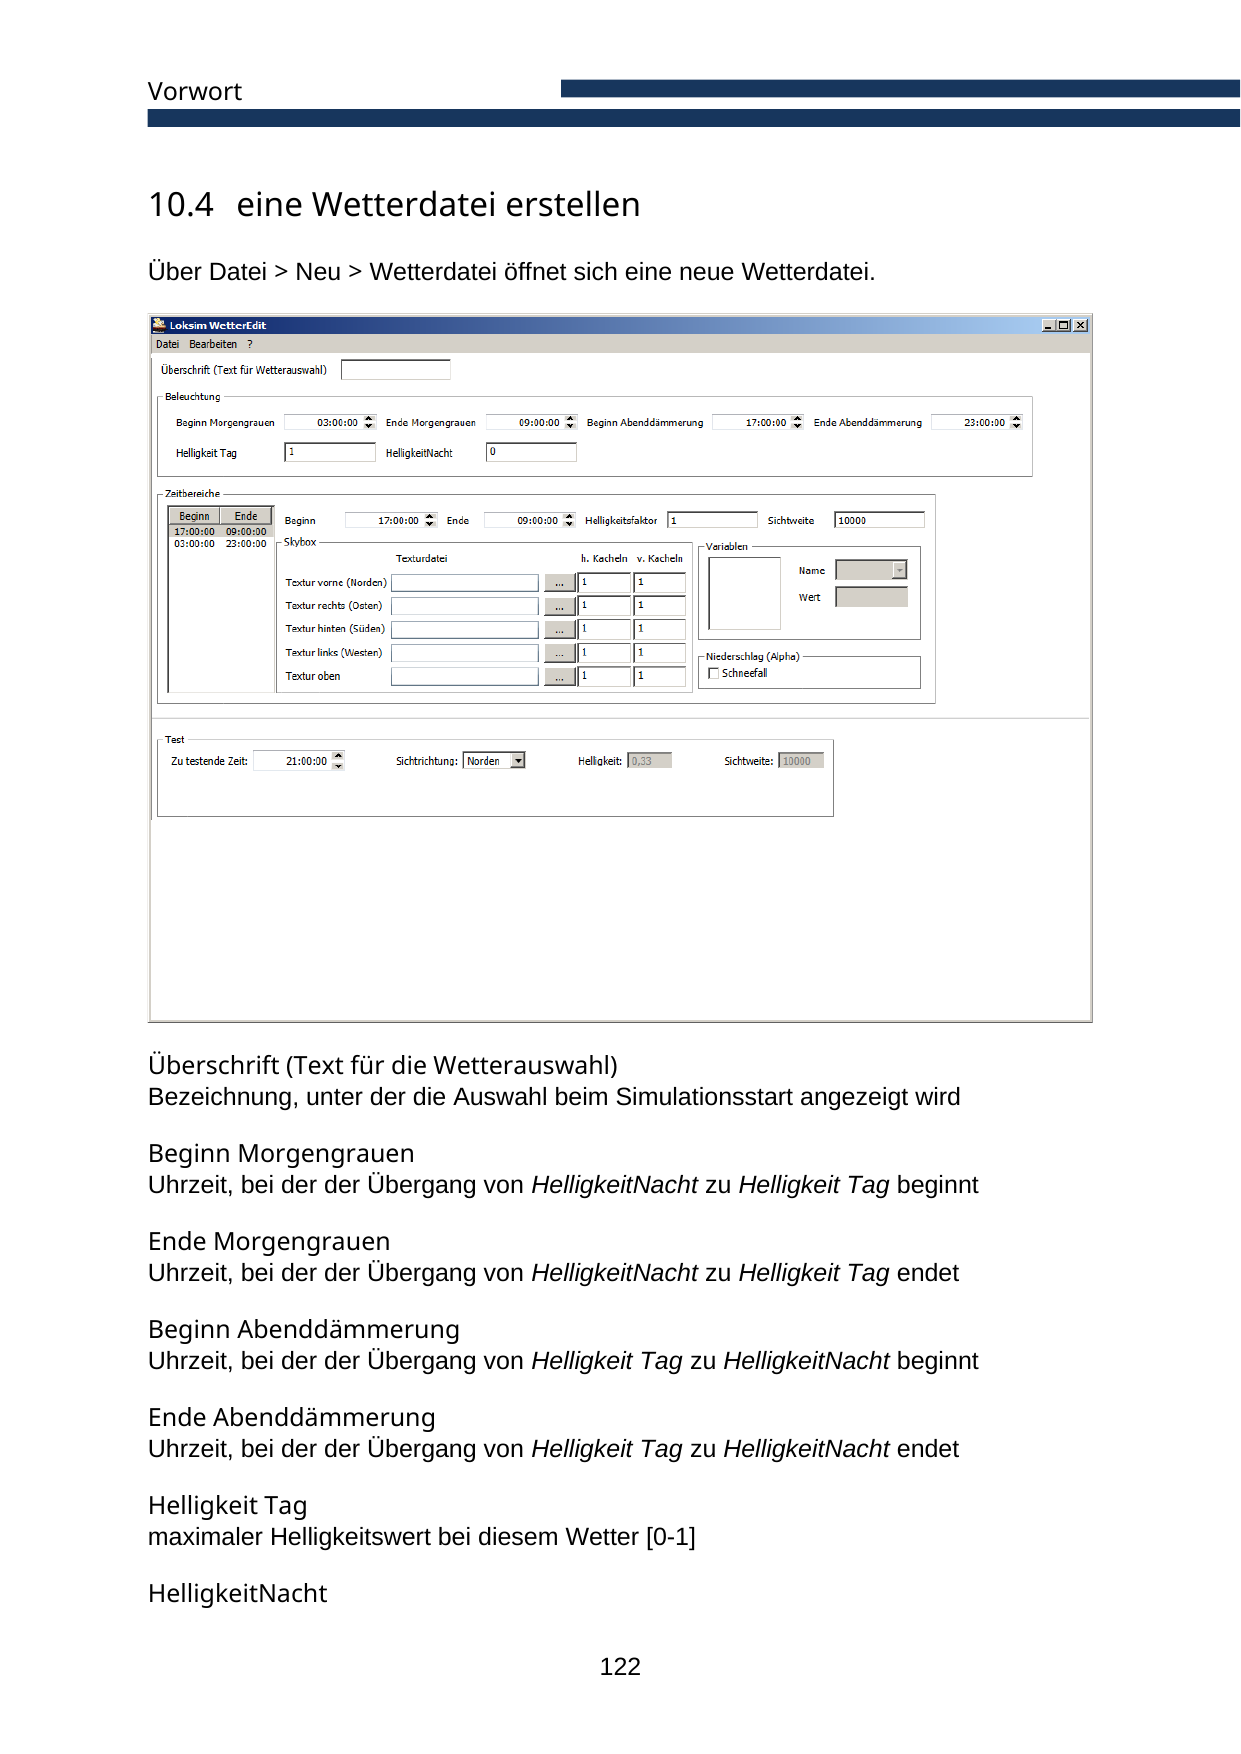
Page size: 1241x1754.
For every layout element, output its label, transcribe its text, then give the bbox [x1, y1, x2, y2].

text Uhrzeit, bei der der Übergang von HelligkeitNacht zu Helligkeit Tag endet [148, 1258, 1093, 1286]
text Uhrzeit, bei der der Übergang von HelligkeitNacht zu Helligkeit Tag beginnt [148, 1170, 1093, 1198]
text HelligkeitNacht [148, 1575, 1093, 1609]
text Helligkeit Tag [148, 1487, 1093, 1521]
text Uhrzeit, bei der der Übergang von Helligkeit Tag zu HelligkeitNacht beginnt [148, 1346, 1093, 1374]
text maximaler Helligkeitswert bei diesem Wetter [0-1] [148, 1521, 1093, 1550]
subtitle eine Wetterdatei erstellen [148, 181, 1093, 226]
text Ende Morgengrauen [148, 1224, 1093, 1258]
text Über Datei > Neu > Wetterdatei öffnet sich eine neue Wetterdatei. [148, 254, 1093, 288]
text Uhrzeit, bei der der Übergang von Helligkeit Tag zu HelligkeitNacht endet [148, 1433, 1093, 1462]
picture [147, 313, 1093, 1023]
text Ende Abenddämmerung [148, 1399, 1093, 1433]
text Überschrift (Text für die Wetterauswahl) [148, 1048, 1093, 1082]
text Bezeichnung, unter der die Auswahl beim Simulationsstart angezeigt wird [148, 1082, 1093, 1111]
text Beginn Morgengrauen [148, 1136, 1093, 1170]
text Beginn Abenddämmerung [148, 1312, 1093, 1346]
